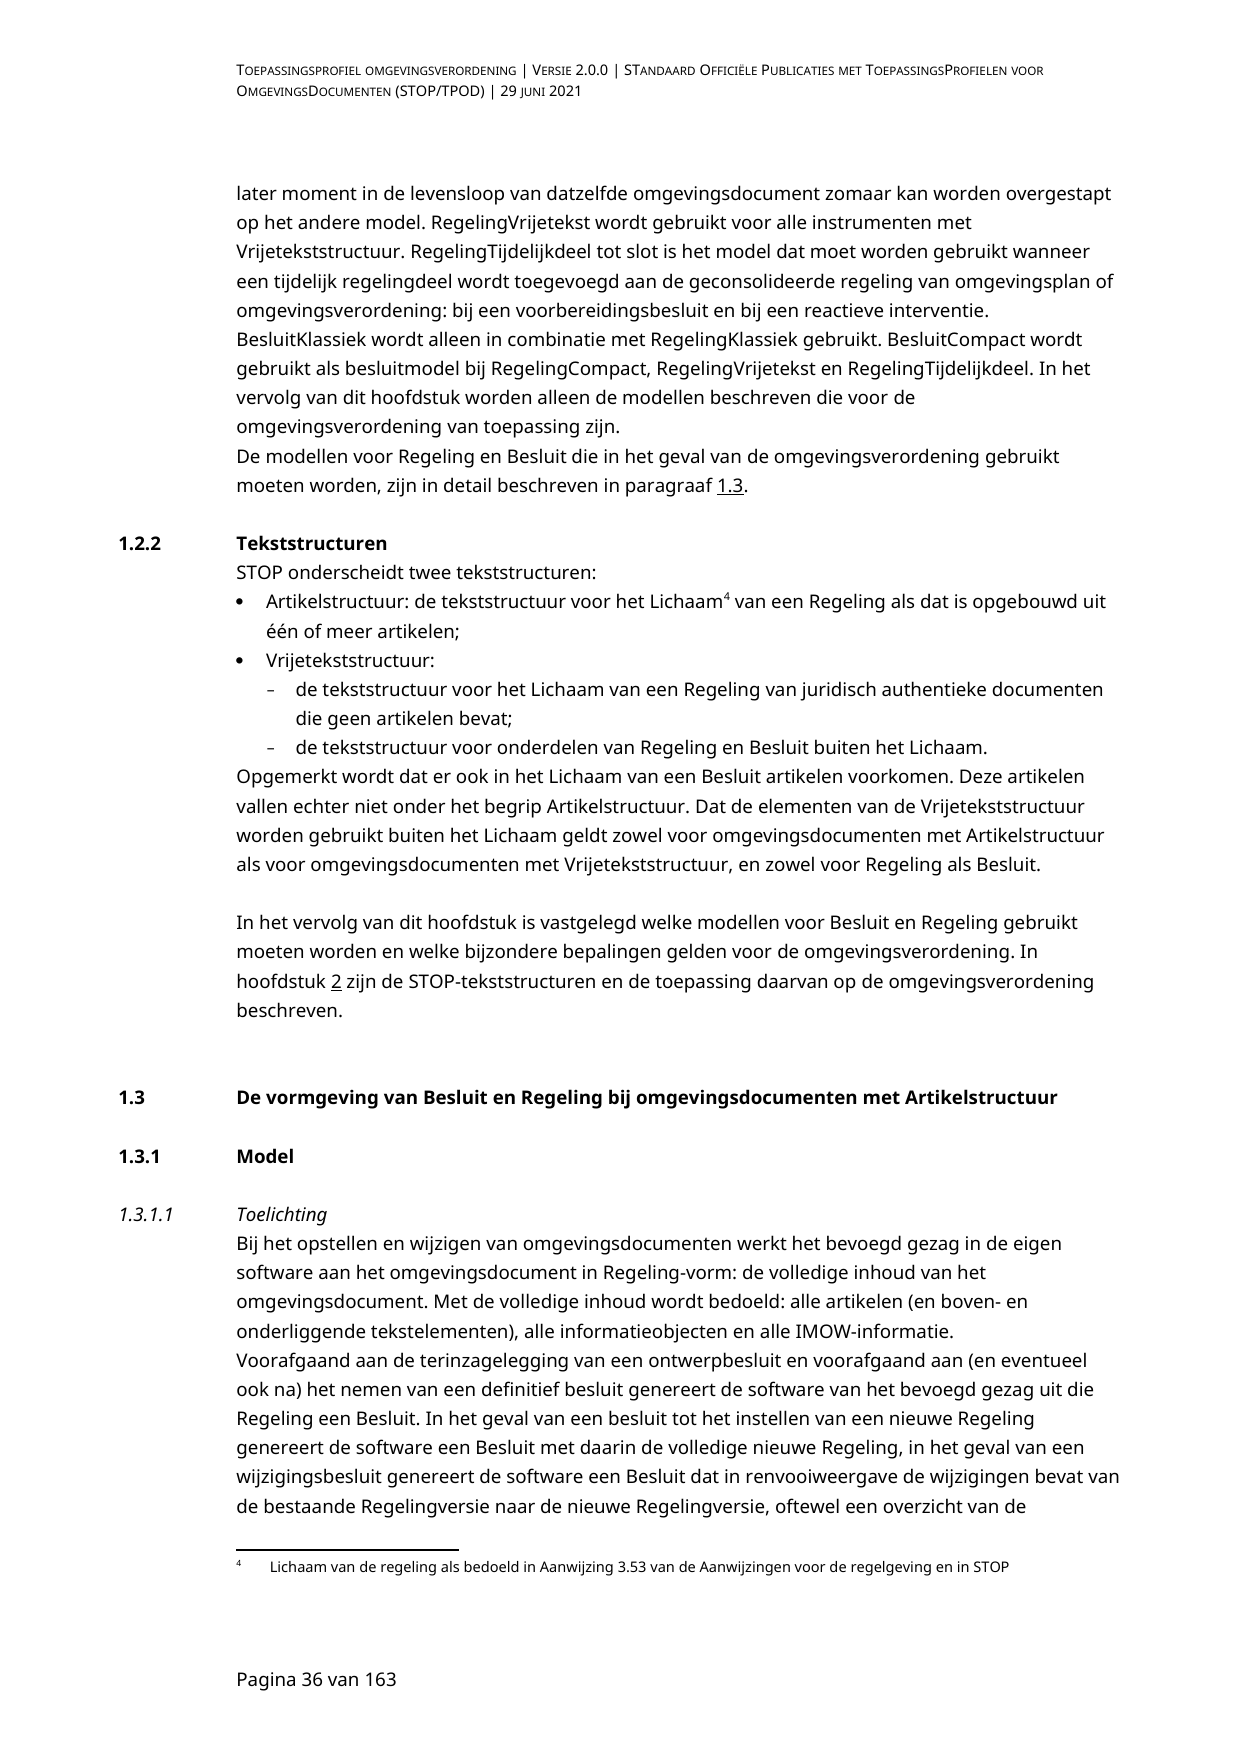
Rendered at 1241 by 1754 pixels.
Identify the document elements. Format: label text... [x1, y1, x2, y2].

text Vrijetekststructuur: [236, 644, 1122, 673]
text Artikelstructuur: de tekststructuur voor het Lichaam van een Regeling als dat is opgebouwd uit één of meer artikelen; [236, 586, 1122, 644]
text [236, 1344, 1122, 1519]
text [236, 177, 1122, 440]
subtitle Tekststructuren [118, 527, 1122, 556]
text Opgemerkt wordt dat er ook in het Lichaam van een Besluit artikelen voorkomen. Deze artikelen vallen echter niet onder het begrip Artikelstructuur. Dat de elementen van de Vrijetekststructuur worden gebruikt buiten het Lichaam geldt zowel voor omgevingsdocumenten met Artikelstructuur als voor omgevingsdocumenten met Vrijetekststructuur, en zowel voor Regeling als Besluit. [236, 761, 1122, 906]
text Bij het opstellen en wijzigen van omgevingsdocumenten werkt het bevoegd gezag in de eigen software aan het omgevingsdocument in Regeling-vorm: de volledige inhoud van het omgevingsdocument. Met de volledige inhoud wordt bedoeld: alle artikelen (en boven- en onderliggende tekstelementen), alle informatieobjecten en alle IMOW-informatie. [236, 1227, 1122, 1344]
subtitle Model [118, 1140, 1122, 1169]
text de tekststructuur voor onderdelen van Regeling en Besluit buiten het Lichaam. [266, 731, 1122, 761]
text De modellen voor Regeling en Besluit die in het geval van de omgevingsverordening gebruikt moeten worden, zijn in detail beschreven in paragraaf 4.3. [236, 440, 1122, 498]
text de tekststructuur voor het Lichaam van een Regeling van juridisch authentieke documenten die geen artikelen bevat; [266, 673, 1122, 731]
text In het vervolg van dit hoofdstuk is vastgelegd welke modellen voor Besluit en Regeling gebruikt moeten worden en welke bijzondere bepalingen gelden voor de omgevingsverordening. In hoofdstuk 5 zijn de STOP-tekststructuren en de toepassing daarvan op de omgevingsverordening beschreven. [236, 906, 1122, 1023]
text STOP onderscheidt twee tekststructuren: [236, 556, 1122, 586]
subtitle Toelichting [118, 1198, 1122, 1227]
subtitle De vormgeving van Besluit en Regeling bij omgevingsdocumenten met Artikelstructuur [118, 1081, 1122, 1111]
